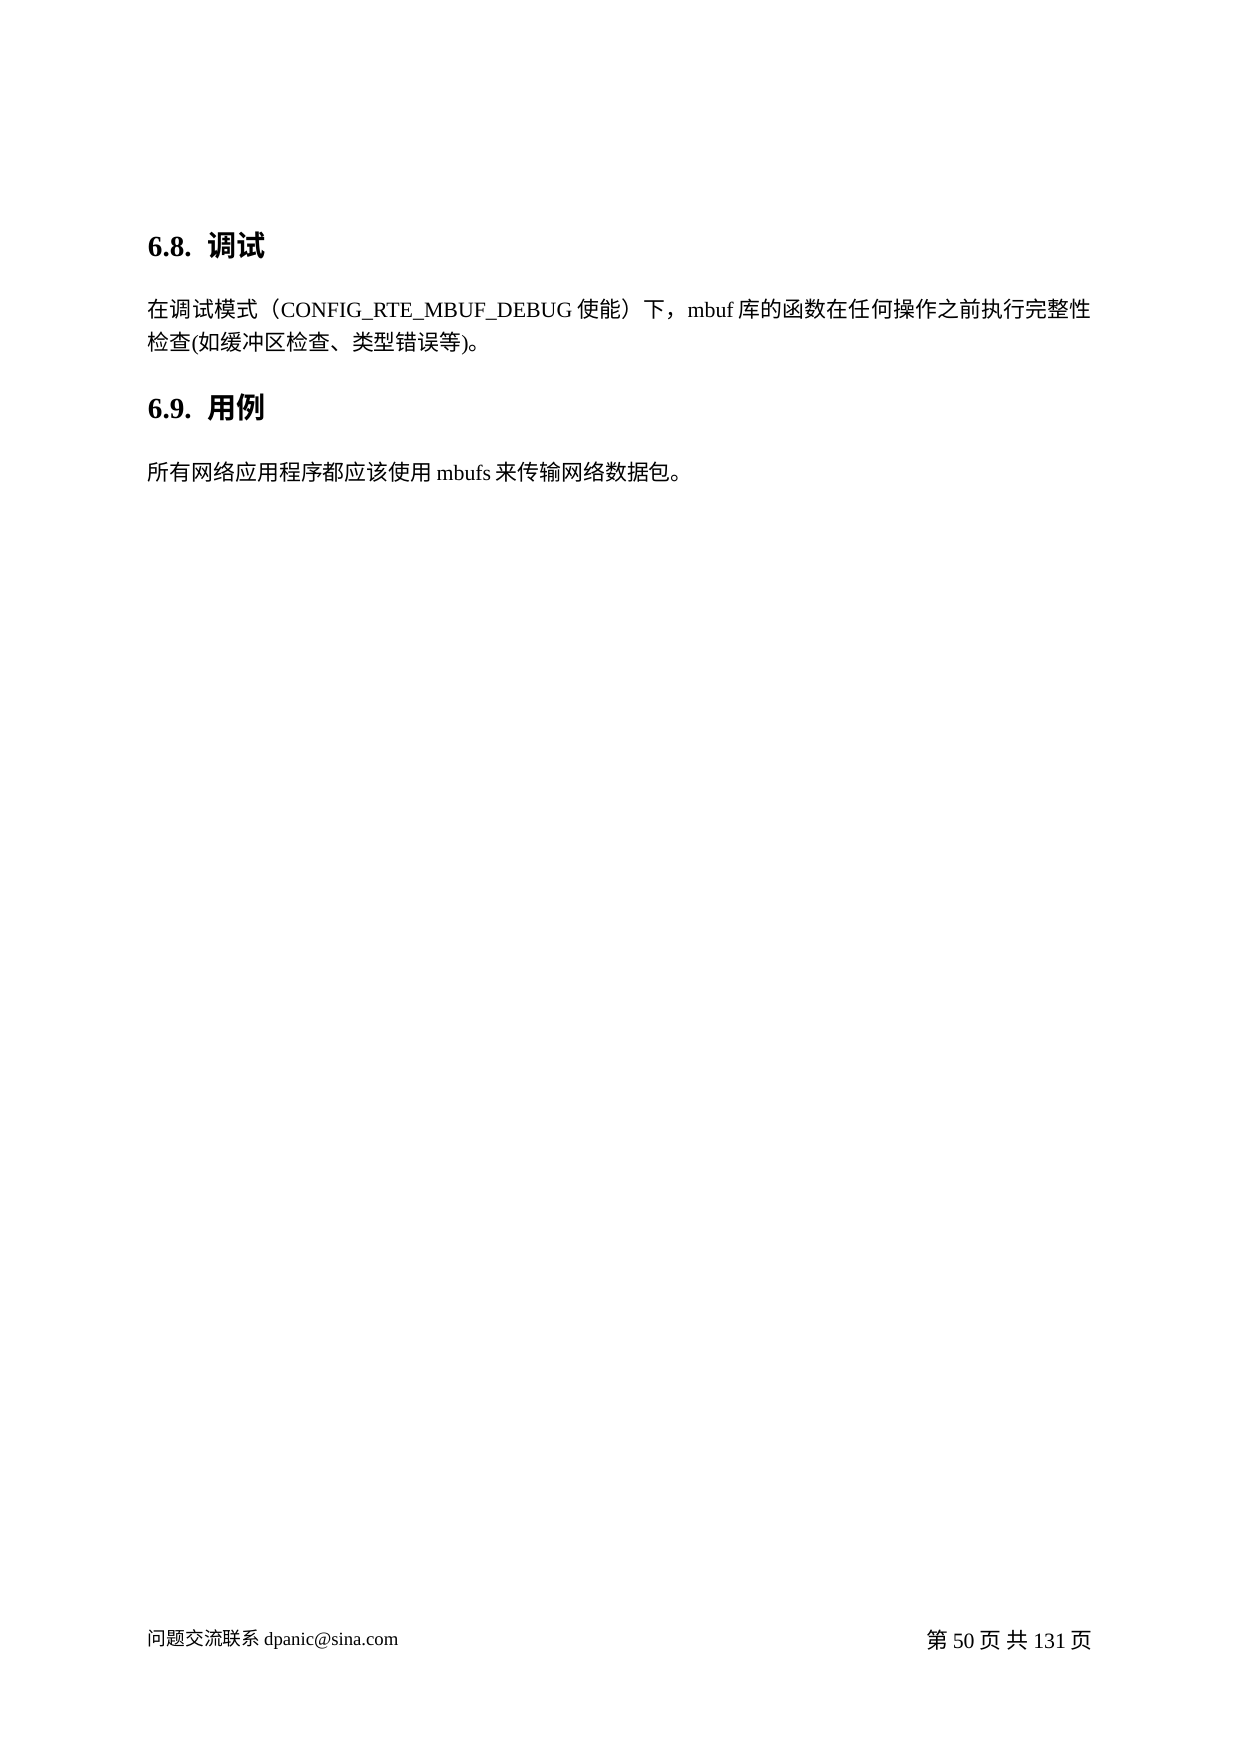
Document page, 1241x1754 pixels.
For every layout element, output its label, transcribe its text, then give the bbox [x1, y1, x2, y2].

subtitle 用例 [148, 373, 1092, 438]
text 在调试模式（CONFIG_RTE_MBUF_DEBUG使能）下，mbuf库的函数在任何操作之前执行完整性检查(如缓冲区检查、类型错误等)。 [148, 292, 1092, 357]
subtitle 调试 [148, 211, 1092, 276]
text 所有网络应用程序都应该使用mbufs来传输网络数据包。 [148, 454, 1092, 487]
